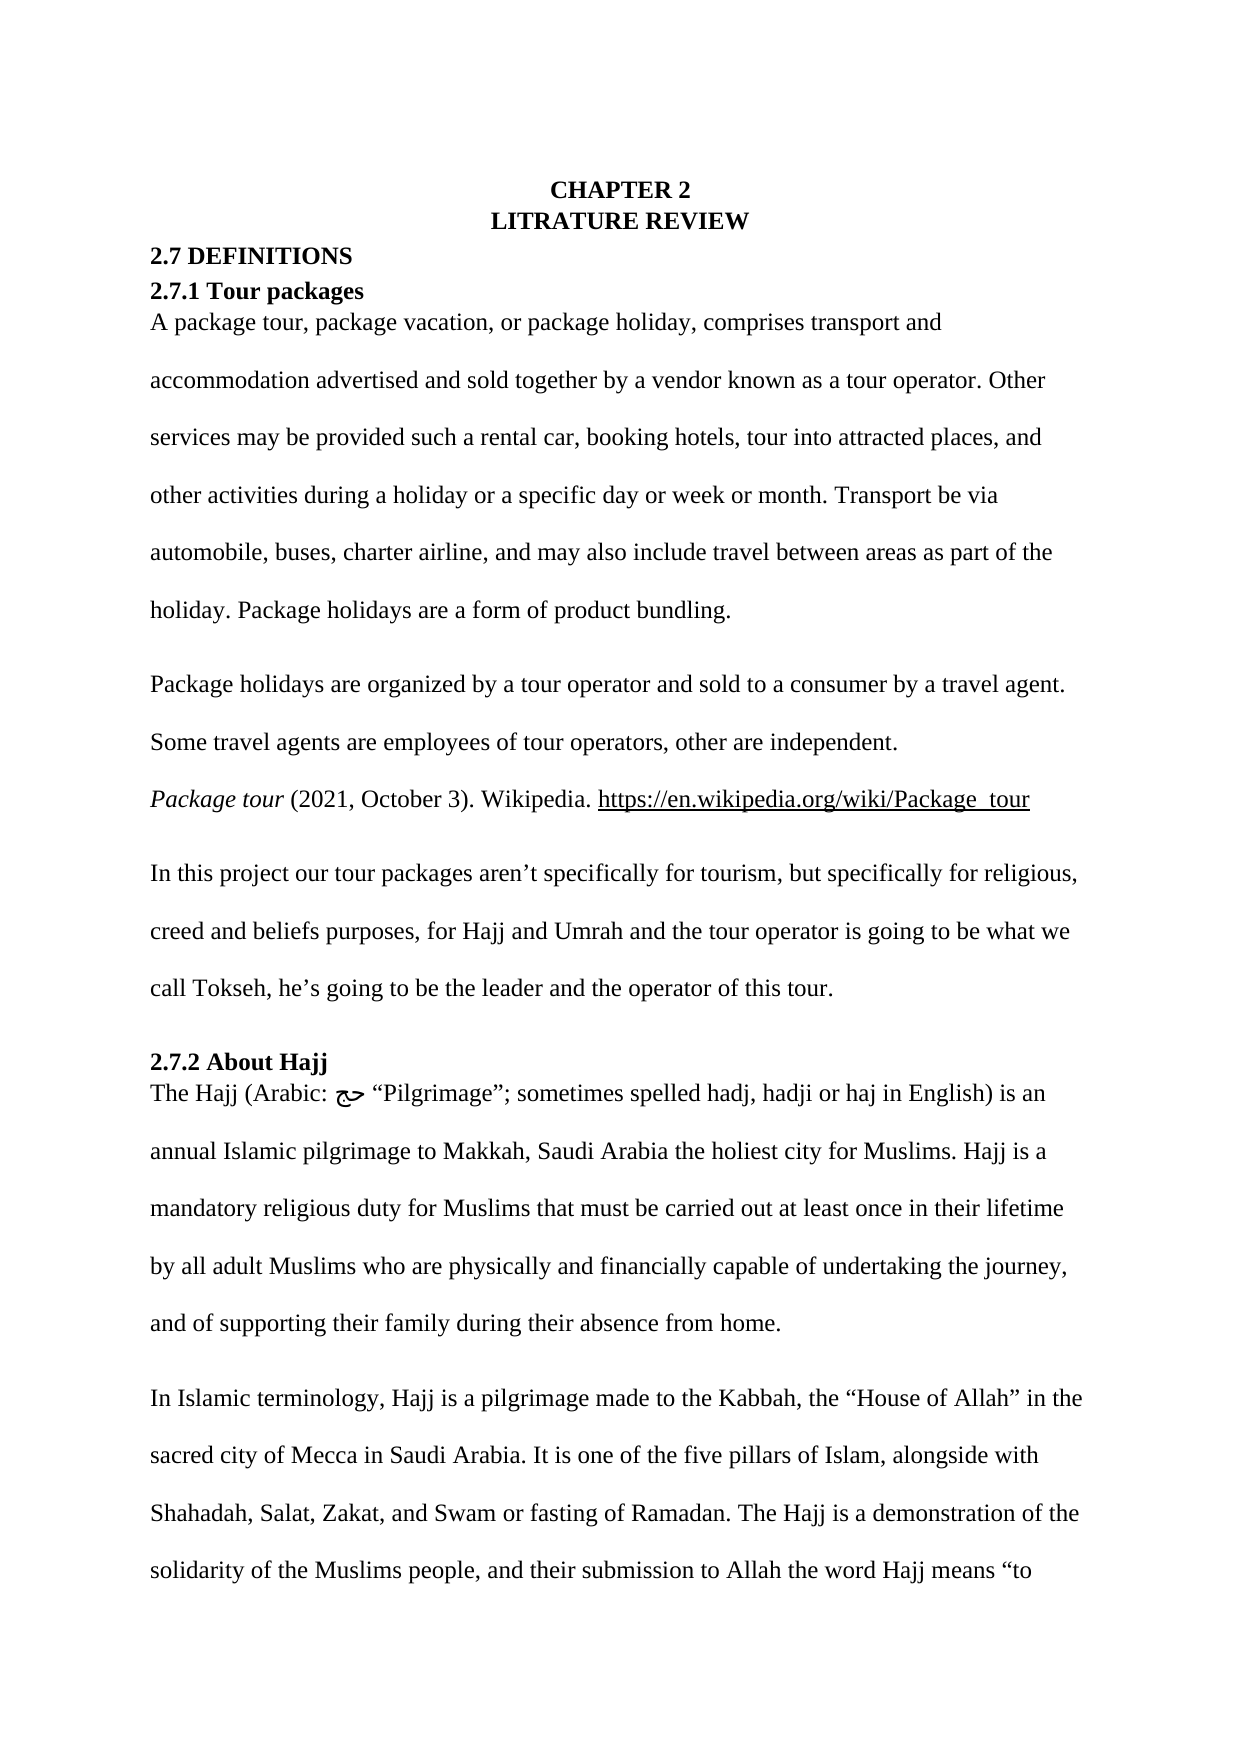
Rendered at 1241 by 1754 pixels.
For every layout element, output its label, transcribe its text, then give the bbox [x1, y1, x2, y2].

text Package holidays are organized by a tour operator and sold to a consumer by a travel agent. Some travel agents are employees of tour operators, other are independent. Package tour (2021, October 3). Wikipedia. https://en.wikipedia.org/wiki/Package_tour [150, 669, 1090, 813]
subtitle 2.7 DEFINITIONS [150, 241, 1090, 270]
text A package tour, package vacation, or package holiday, comprises transport and accommodation advertised and sold together by a vendor known as a tour operator. Other services may be provided such a rental car, booking hotels, tour into attracted places, and other activities during a holiday or a specific day or week or month. Transport be via automobile, buses, charter airline, and may also include travel between areas as part of the holiday. Package holidays are a form of product bundling. [150, 307, 1090, 624]
subtitle CHAPTER 2 LITRATURE REVIEW [150, 175, 1090, 235]
subtitle 2.7.2 About Hajj [150, 1047, 1090, 1076]
subtitle 2.7.1 Tour packages [150, 276, 1090, 305]
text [150, 1383, 1090, 1584]
text The Hajj (Arabic: حج “Pilgrimage”; sometimes spelled hadj, hadji or haj in English) is an annual Islamic pilgrimage to Makkah, Saudi Arabia the holiest city for Muslims. Hajj is a mandatory religious duty for Muslims that must be carried out at least once in their lifetime by all adult Muslims who are physically and financially capable of undertaking the journey, and of supporting their family during their absence from home. [150, 1078, 1090, 1337]
text In this project our tour packages aren’t specifically for tourism, but specifically for religious, creed and beliefs purposes, for Hajj and Umrah and the tour operator is going to be what we call Tokseh, he’s going to be the leader and the operator of this tour. [150, 858, 1090, 1002]
